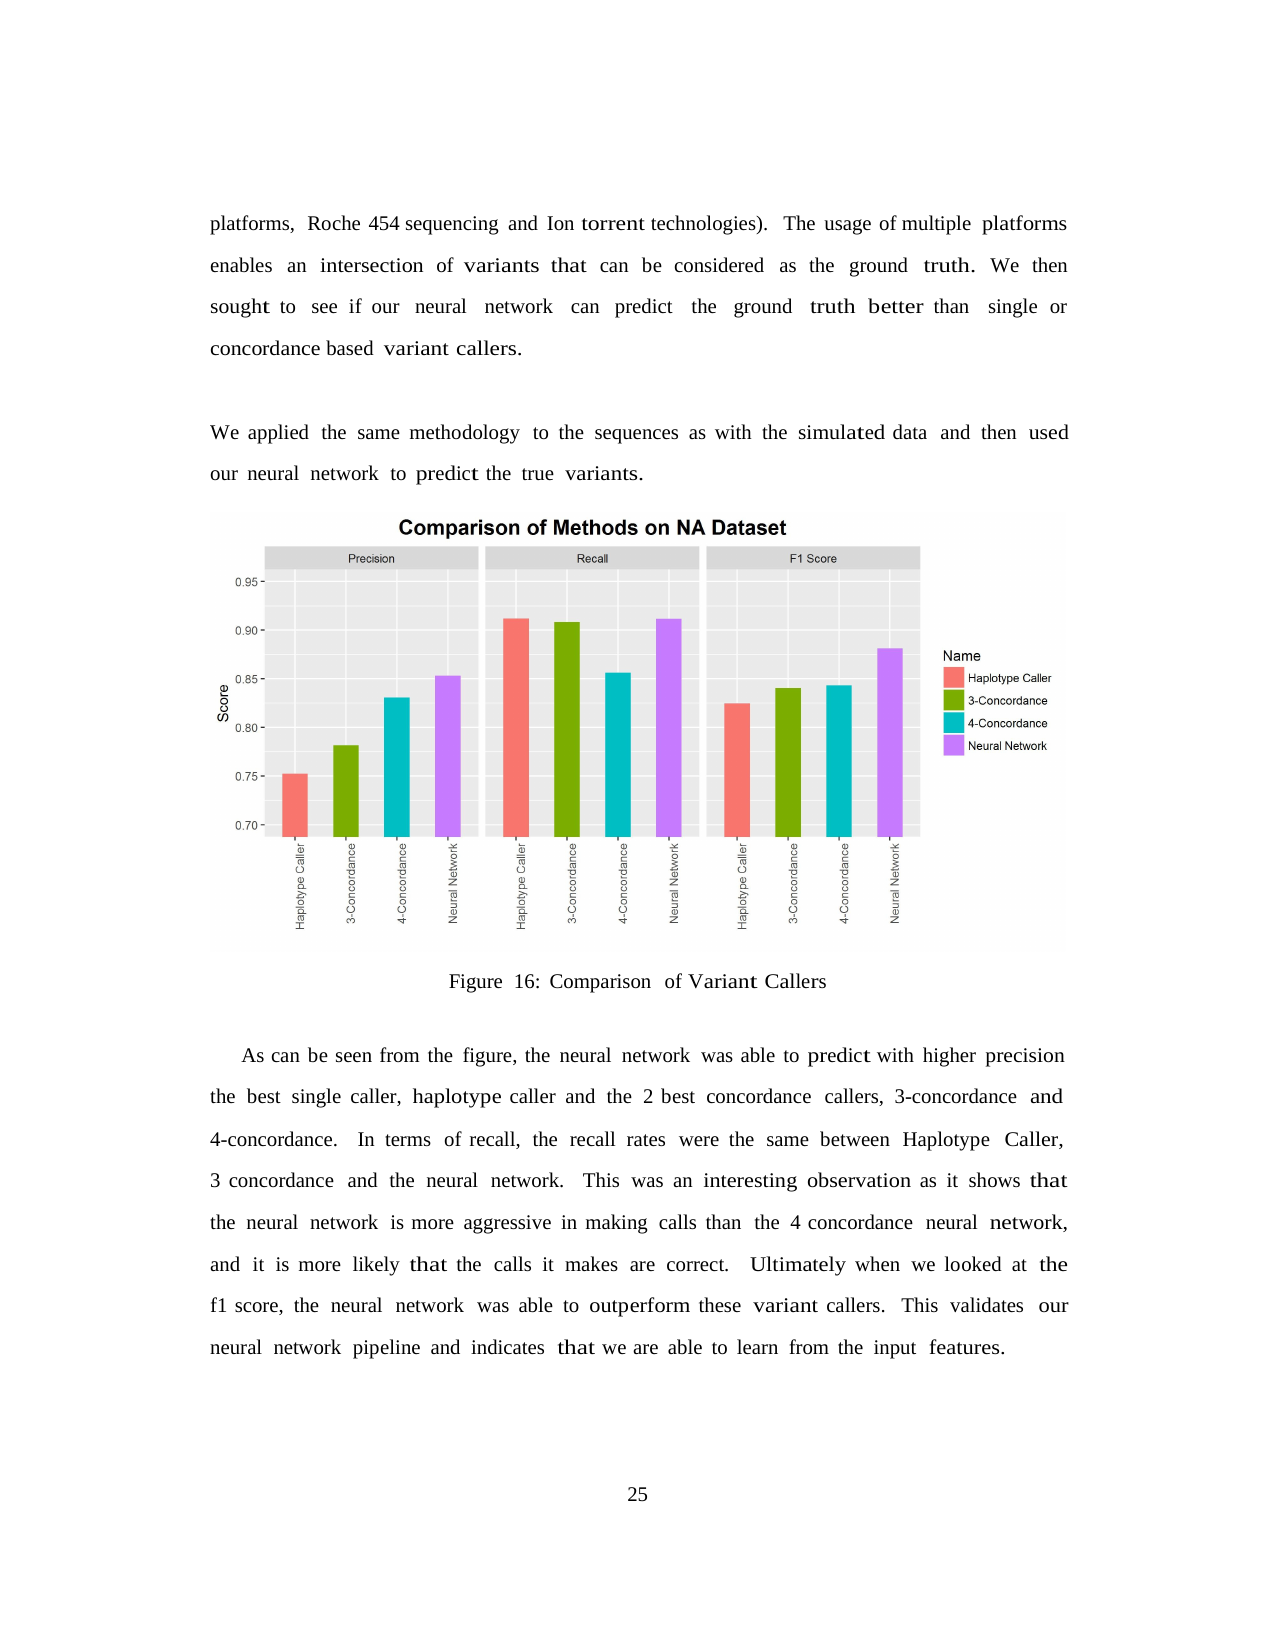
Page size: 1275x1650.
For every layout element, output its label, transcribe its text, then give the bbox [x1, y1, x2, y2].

text Figure 16: Comparison of Variant Callers [445, 969, 830, 993]
text We applied the same methodology to the sequences as with the simulated data and then used our neural network to predict the true variants. [210, 420, 1068, 485]
text 4-concordance. In terms of recall, the recall rates were the same between Haplotype Caller, [210, 1127, 1068, 1151]
text 3 concordance and the neural network. This was an interesting observation as it shows that the neural network is more aggressive in making calls than the 4 concordance neural network, and it is more likely that the calls it makes are correct. Ultimately when we looked at the f1 score, the neural network was able to outperform these variant callers. This validates our neural network pipeline and indicates that we are able to learn from the input features. [210, 1168, 1068, 1359]
text platforms, Roche 454 sequencing and Ion torrent technologies). The usage of multiple platforms enables an intersection of variants that can be considered as the ground truth. We then sought to see if our neural network can predict the ground truth better than single or concordance based variant callers. [210, 211, 1068, 360]
picture [210, 512, 1066, 952]
text As can be seen from the figure, the neural network was able to predict with higher precision the best single caller, haplotype caller and the 2 best concordance callers, 3-concordance and [210, 1043, 1068, 1108]
